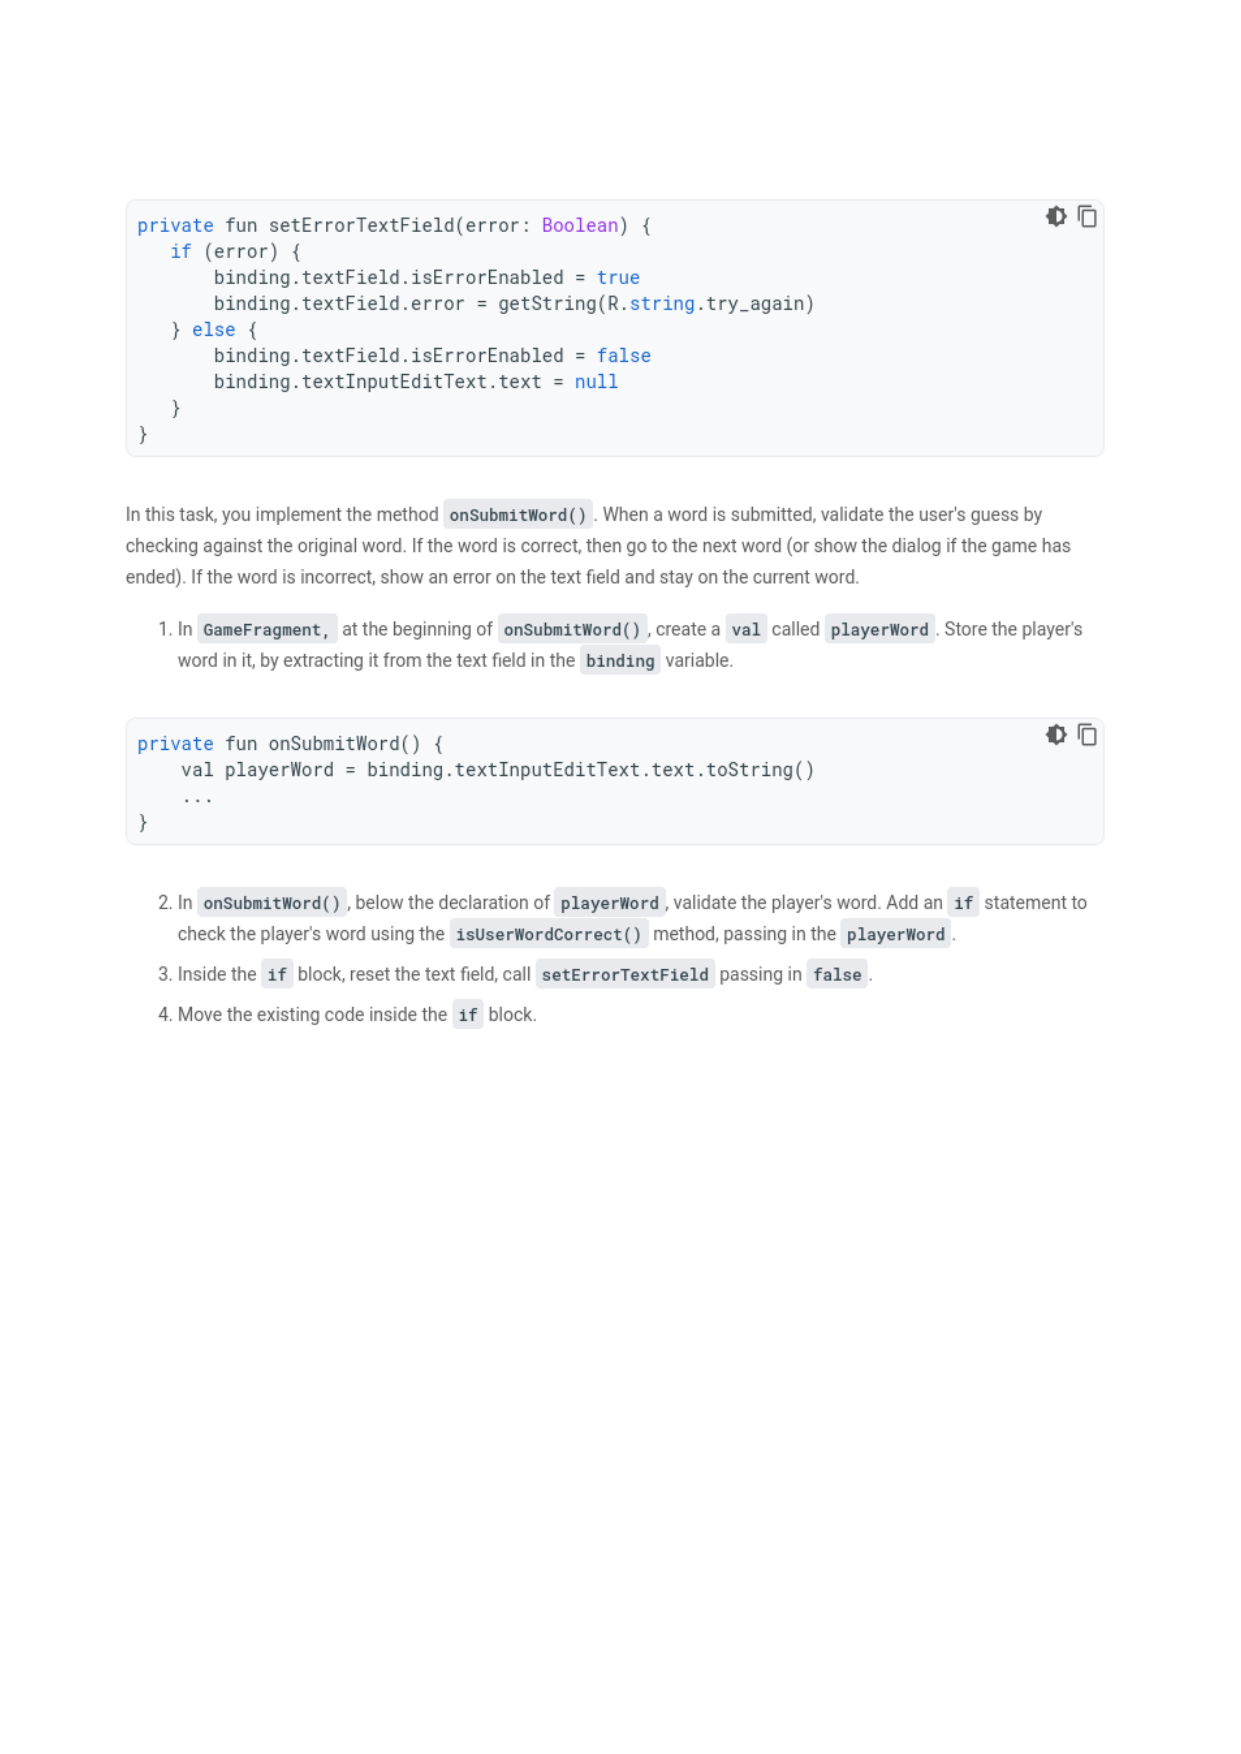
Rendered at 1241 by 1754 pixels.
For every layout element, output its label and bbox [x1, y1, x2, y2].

picture [118, 176, 1123, 1029]
